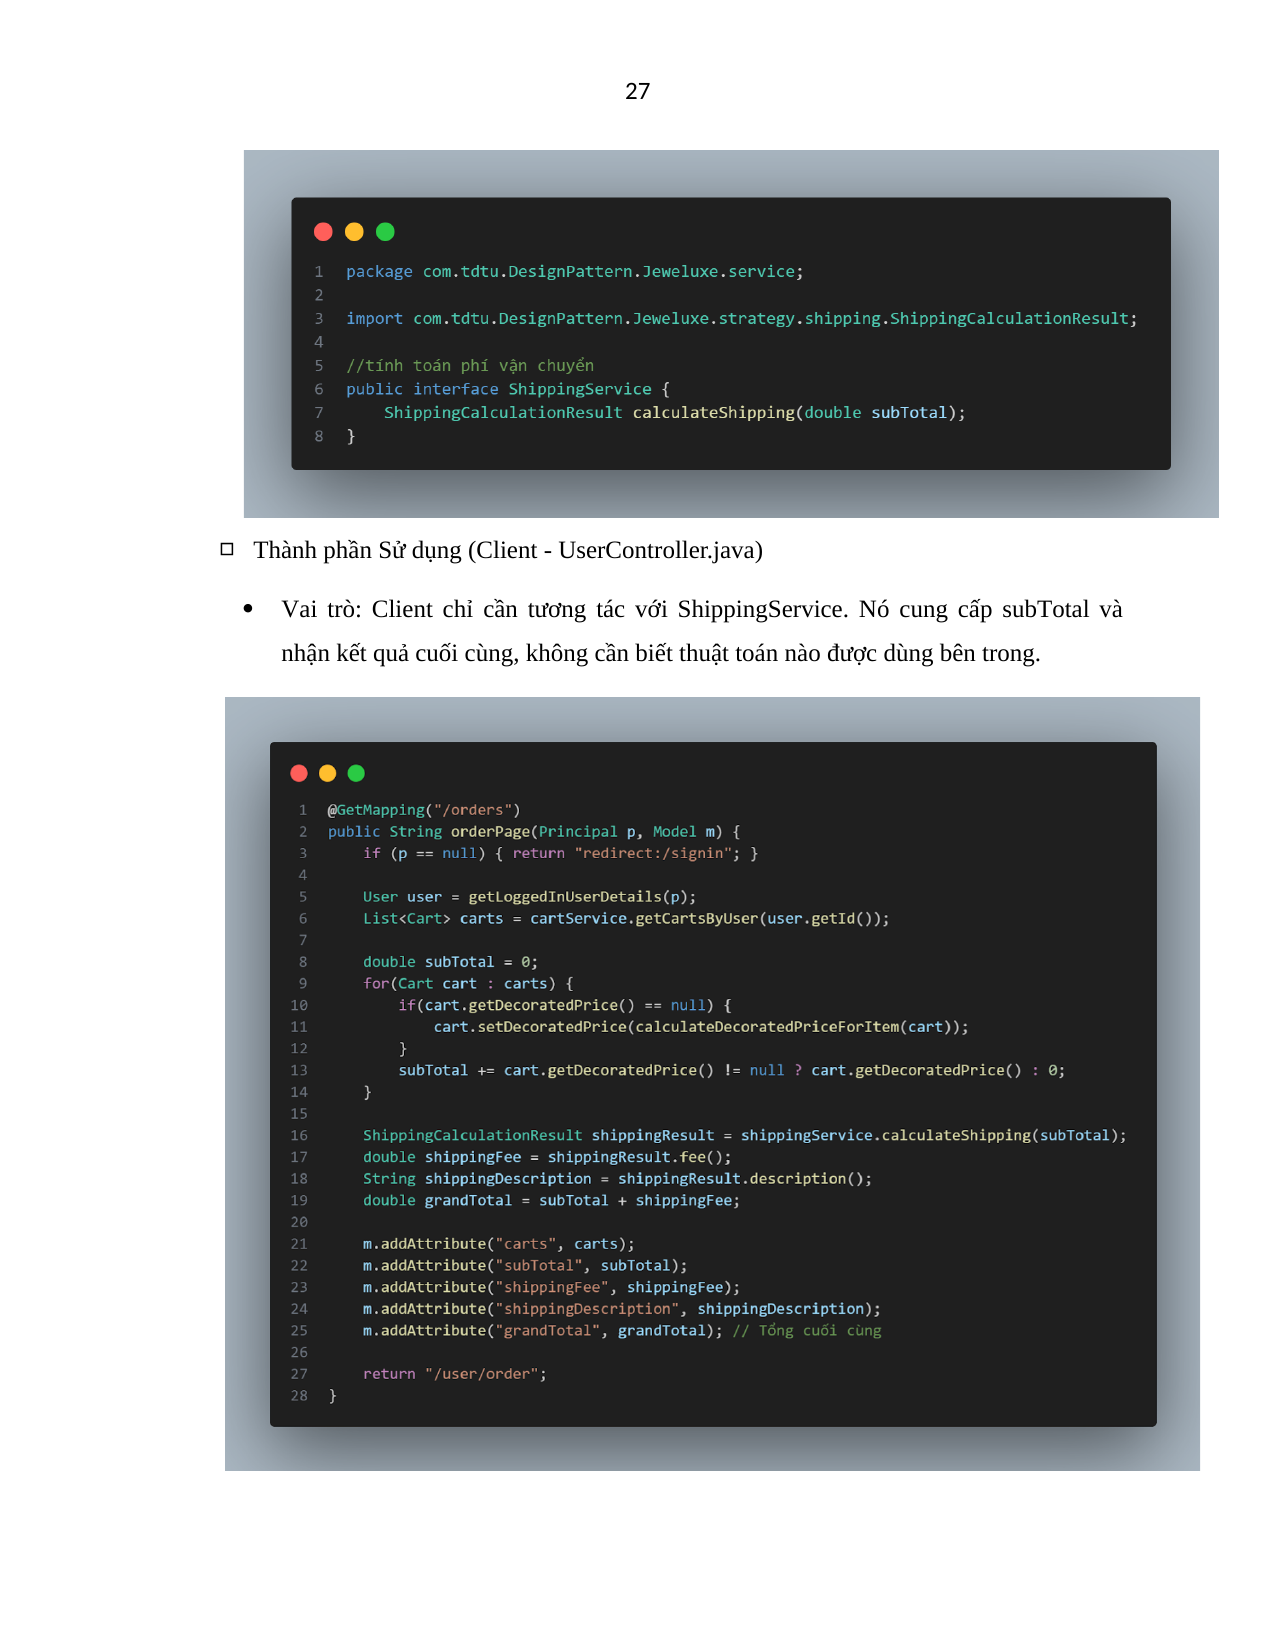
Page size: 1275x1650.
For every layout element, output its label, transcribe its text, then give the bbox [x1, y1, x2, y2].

list Vai trò: Client chỉ cần tương tác với ShippingService. Nó cung cấp subTotal và nhận kết quả cuối cùng, không cần biết thuật toán nào được dùng bên trong. [244, 594, 1125, 666]
list Thành phần Sử dụng (Client - UserController.java) [216, 535, 1125, 563]
picture [243, 150, 1219, 518]
picture [225, 697, 1200, 1471]
